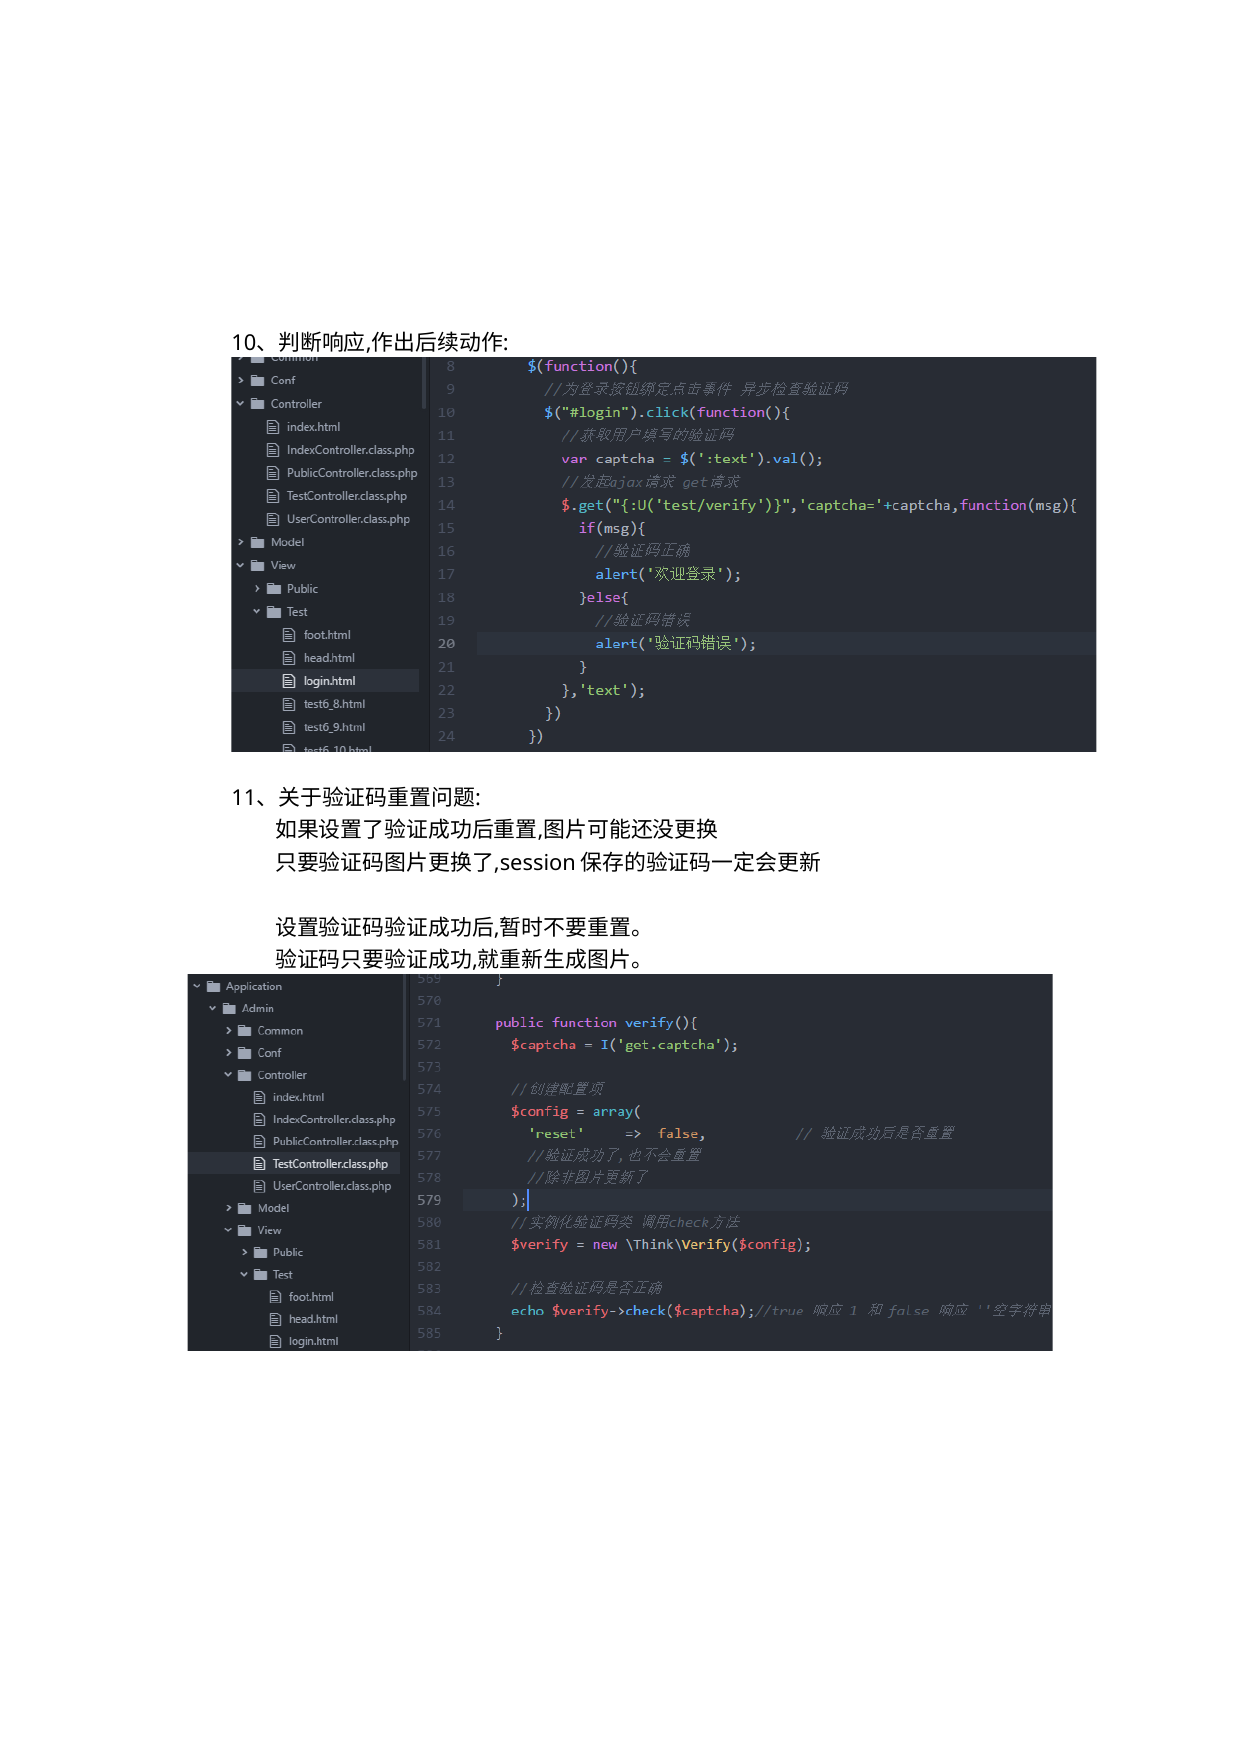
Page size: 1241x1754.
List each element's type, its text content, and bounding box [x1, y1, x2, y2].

picture [187, 974, 1053, 1351]
text 设置验证码验证成功后,暂时不要重置。 [231, 909, 1053, 942]
picture [231, 357, 1097, 752]
text 如果设置了验证成功后重置,图片可能还没更换 [231, 812, 1053, 844]
text 验证码只要验证成功,就重新生成图片。 [231, 942, 1053, 974]
text 10、判断响应,作出后续动作: [231, 324, 1053, 357]
text 11、关于验证码重置问题: [231, 779, 1053, 812]
text 只要验证码图片更换了,session保存的验证码一定会更新 [231, 844, 1053, 877]
